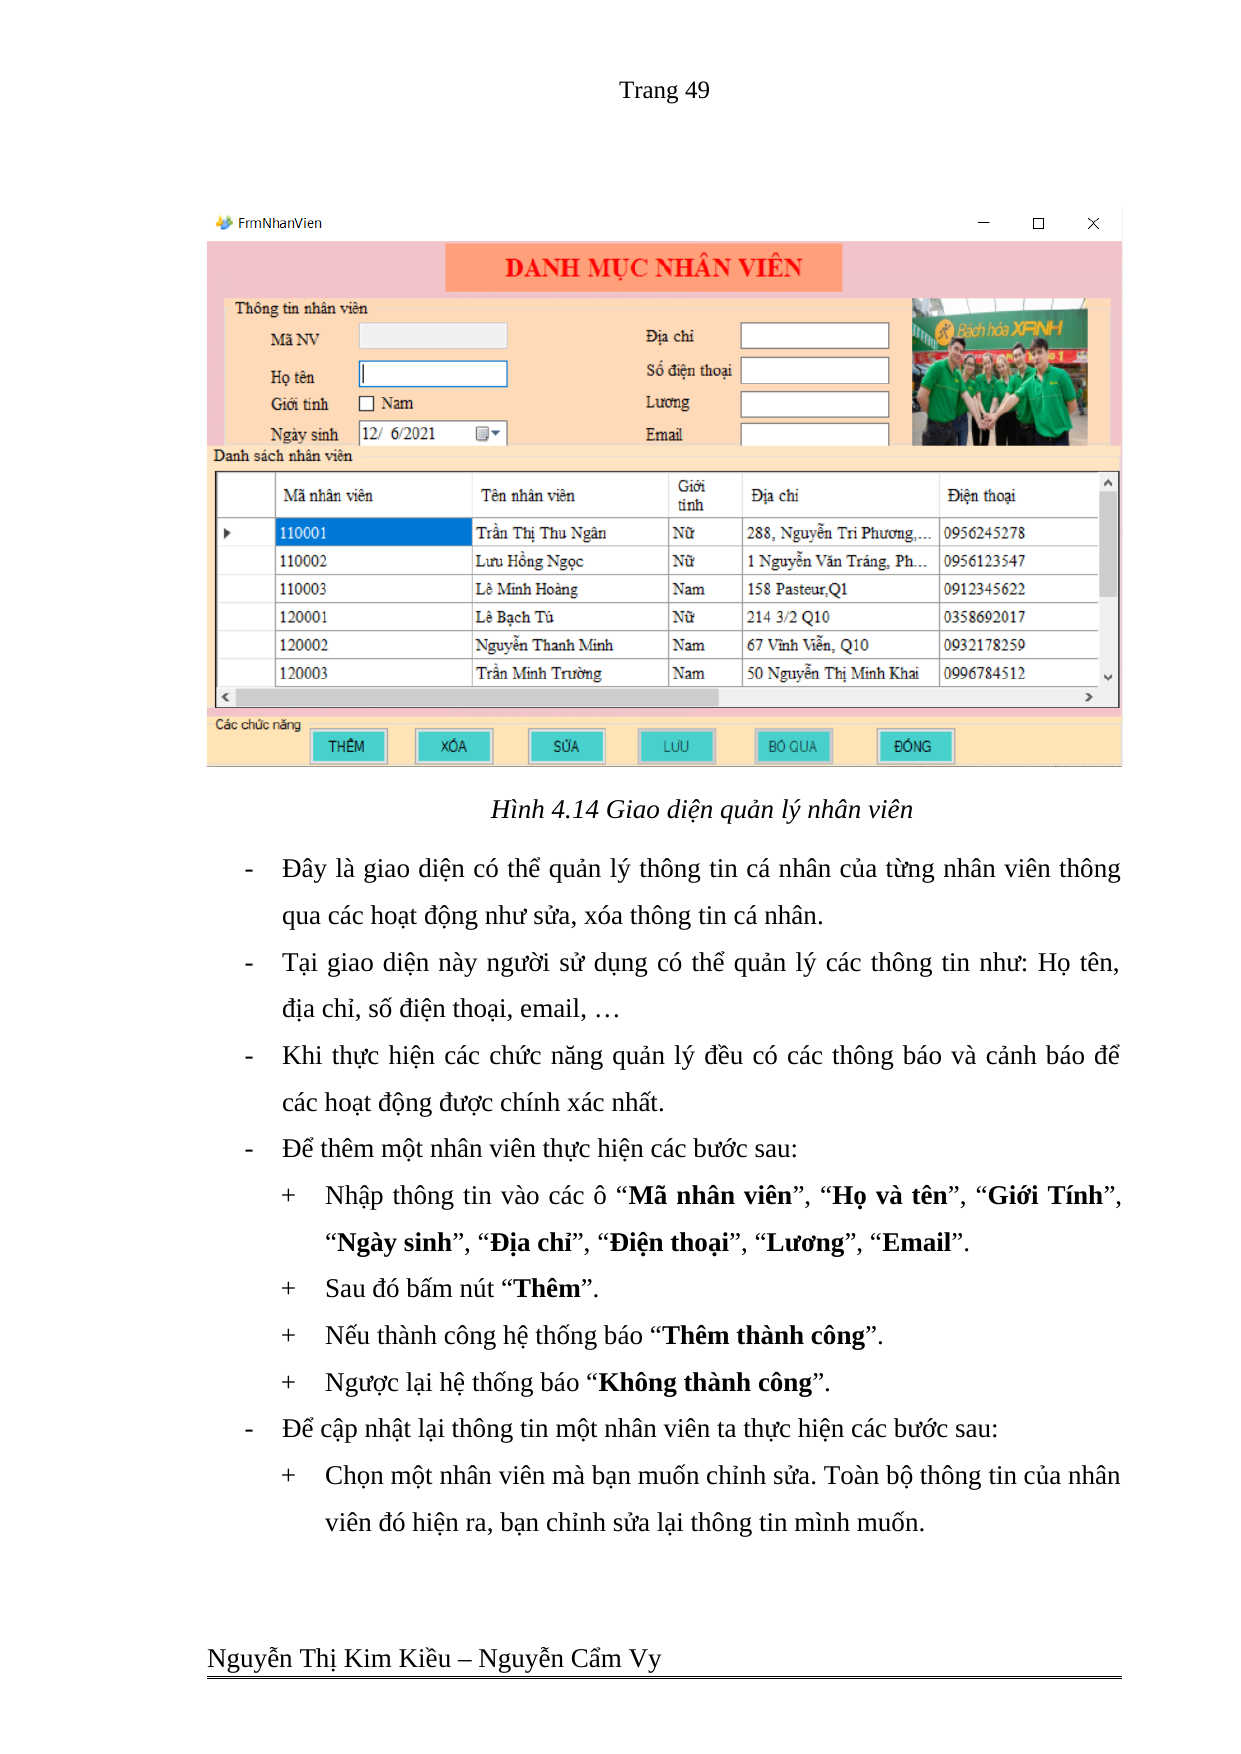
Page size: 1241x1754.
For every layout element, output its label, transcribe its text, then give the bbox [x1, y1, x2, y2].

picture [206, 206, 1123, 767]
list Sau đó bấm nút “Thêm”. [281, 1272, 1122, 1303]
list Khi thực hiện các chức năng quản lý đều có các thông báo và cảnh báo để các hoạt động được chính xác nhất. [244, 1039, 1122, 1117]
list Chọn một nhân viên mà bạn muốn chỉnh sửa. Toàn bộ thông tin của nhân viên đó hiện ra, bạn chỉnh sửa lại thông tin mình muốn. [281, 1459, 1122, 1537]
text Hình 4.14 Giao diện quản lý nhân viên [282, 793, 1122, 824]
list Đây là giao diện có thể quản lý thông tin cá nhân của từng nhân viên thông qua các hoạt động như sửa, xóa thông tin cá nhân. [244, 852, 1122, 930]
list Tại giao diện này người sử dụng có thể quản lý các thông tin như: Họ tên, địa chỉ, số điện thoại, email, … [244, 946, 1122, 1023]
list Nếu thành công hệ thống báo “Thêm thành công”. [281, 1319, 1122, 1350]
list Để cập nhật lại thông tin một nhân viên ta thực hiện các bước sau: [244, 1412, 1122, 1443]
list Nhập thông tin vào các ô “Mã nhân viên”, “Họ và tên”, “Giới Tính”, “Ngày sinh”, “Địa chỉ”, “Điện thoại”, “Lương”, “Email”. [281, 1179, 1122, 1257]
list Ngược lại hệ thống báo “Không thành công”. [281, 1366, 1122, 1397]
list Để thêm một nhân viên thực hiện các bước sau: [244, 1132, 1122, 1163]
